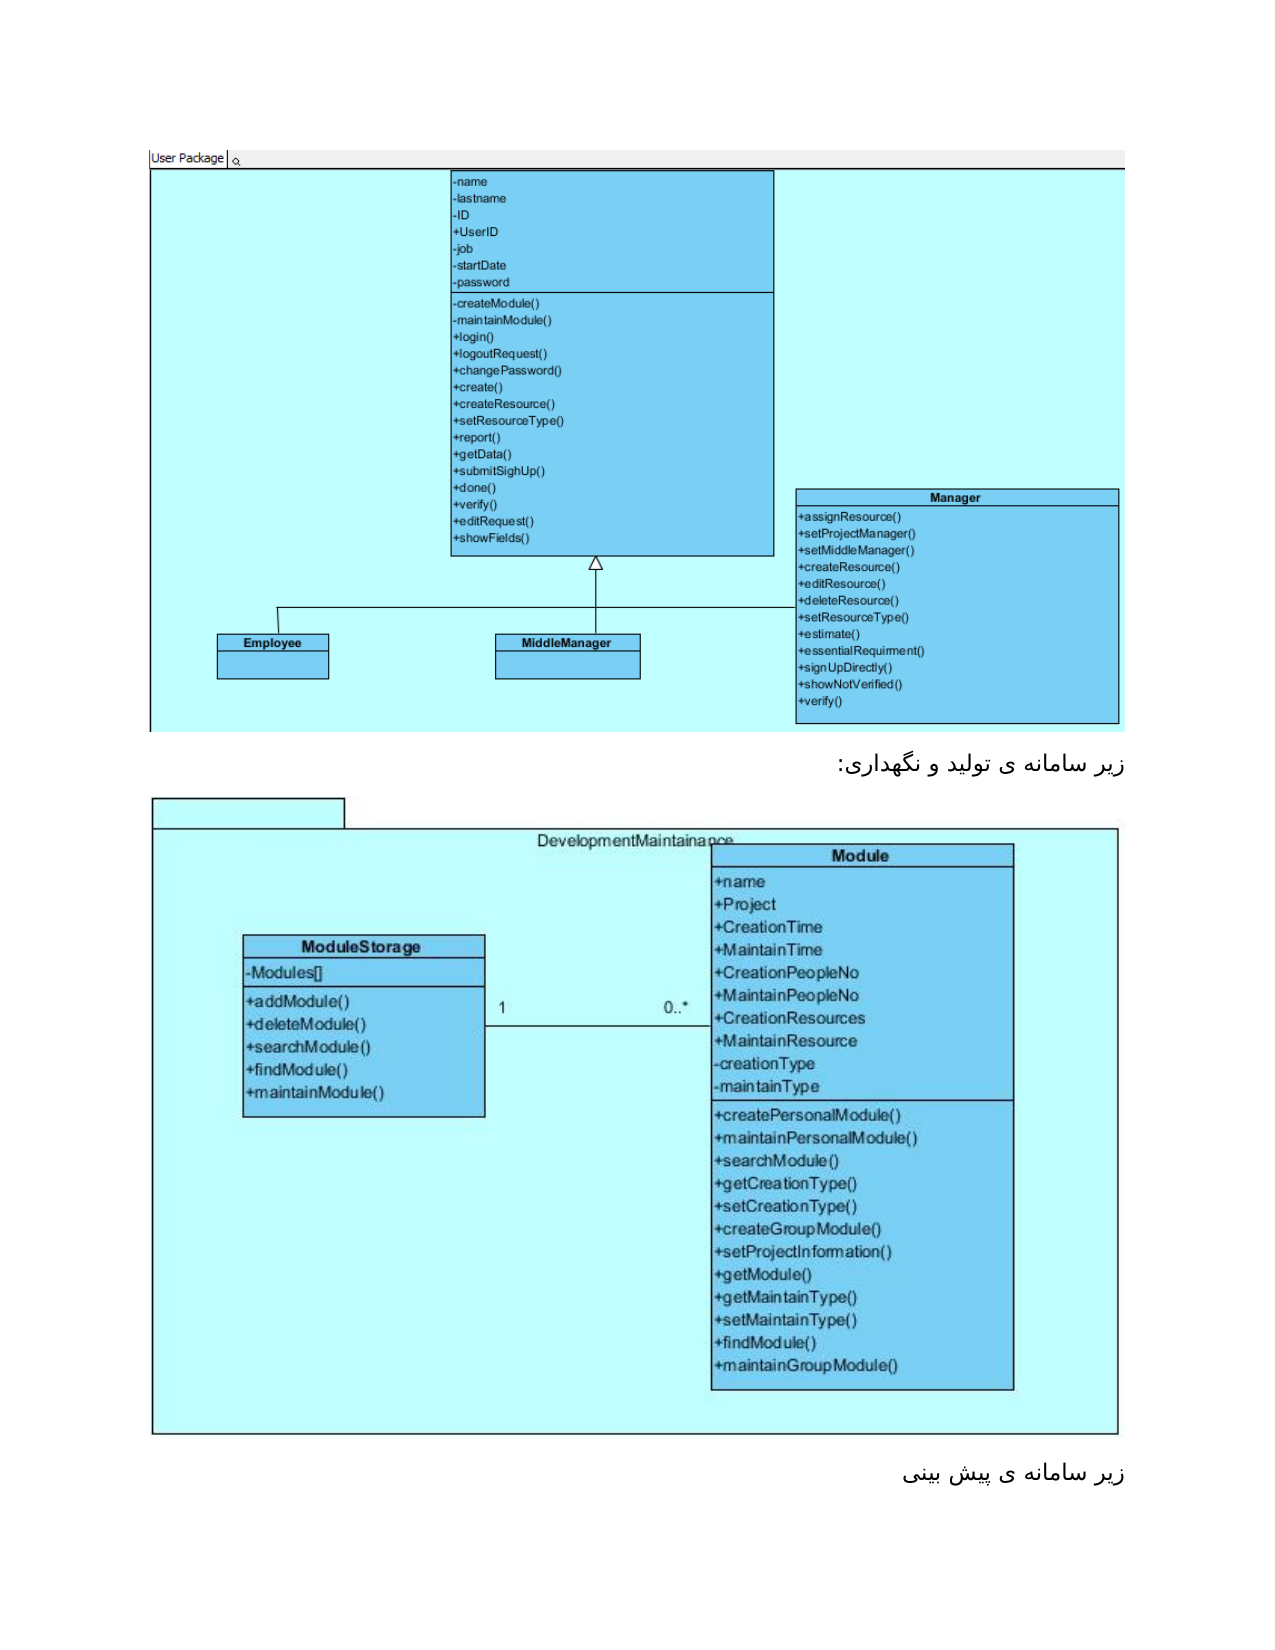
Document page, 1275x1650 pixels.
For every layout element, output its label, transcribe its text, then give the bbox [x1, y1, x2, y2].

text زیر سامانه ی پیش بینی [150, 1459, 1125, 1486]
picture [149, 150, 1125, 732]
picture [149, 796, 1125, 1441]
text زیر سامانه ی تولید و نگهداری: [150, 751, 1125, 777]
